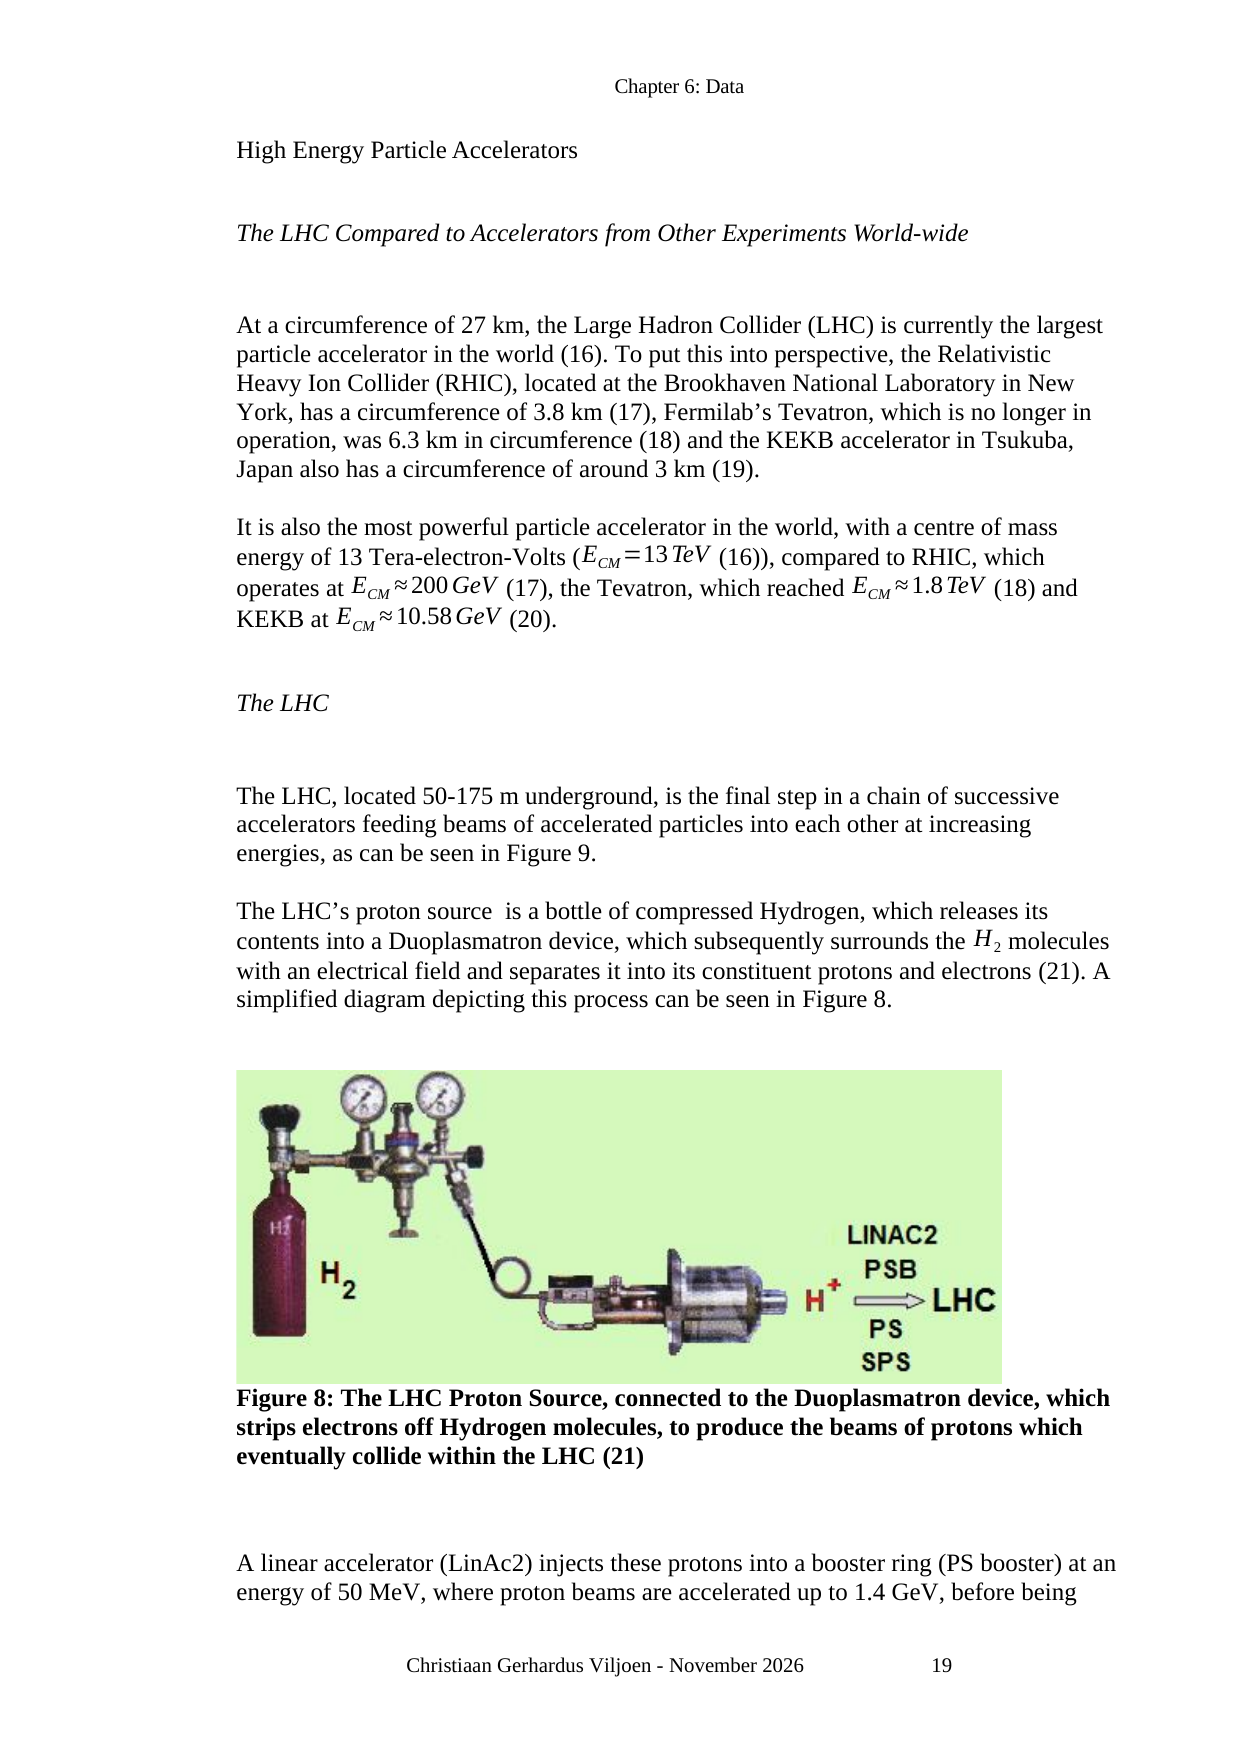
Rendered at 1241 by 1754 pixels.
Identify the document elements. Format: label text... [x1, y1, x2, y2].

subtitle The LHC Compared to Accelerators from Other Experiments World-wide [236, 218, 1122, 247]
text It is also the most powerful particle accelerator in the world, with a centre of mass energy of 13 Tera-electron-Volts ( ), compared to RHIC, which operates at , the Tevatron, which reached and KEKB at . [236, 512, 1122, 634]
subtitle The LHC [236, 688, 1122, 717]
text The LHC, located 50-175 m underground, is the final step in a chain of successive accelerators feeding beams of accelerated particles into each other at increasing energies, as can be seen in Figure 9. [236, 781, 1122, 867]
text The LHC’s proton source is a bottle of compressed Hydrogen, which releases its contents into a Duoplasmatron device, which subsequently surrounds the molecules with an electrical field and separates it into its constituent protons and electrons . A simplified diagram depicting this process can be seen in Figure 8. [236, 896, 1122, 1013]
text Figure 8: The LHC Proton Source, connected to the Duoplasmatron device, which strips electrons off Hydrogen molecules, to produce the beams of protons which eventually collide within the LHC [236, 1383, 1122, 1470]
subtitle High Energy Particle Accelerators [236, 135, 1122, 164]
picture [236, 1070, 1002, 1384]
text At a circumference of 27 km, the Large Hadron Collider (LHC) is currently the largest particle accelerator in the world . To put this into perspective, the Relativistic Heavy Ion Collider (RHIC), located at the Brookhaven National Laboratory in New York, has a circumference of 3.8 km , Fermilab’s Tevatron, which is no longer in operation, was 6.3 km in circumference and the KEKB accelerator in Tsukuba, Japan also has a circumference of around 3 km . [236, 310, 1122, 483]
